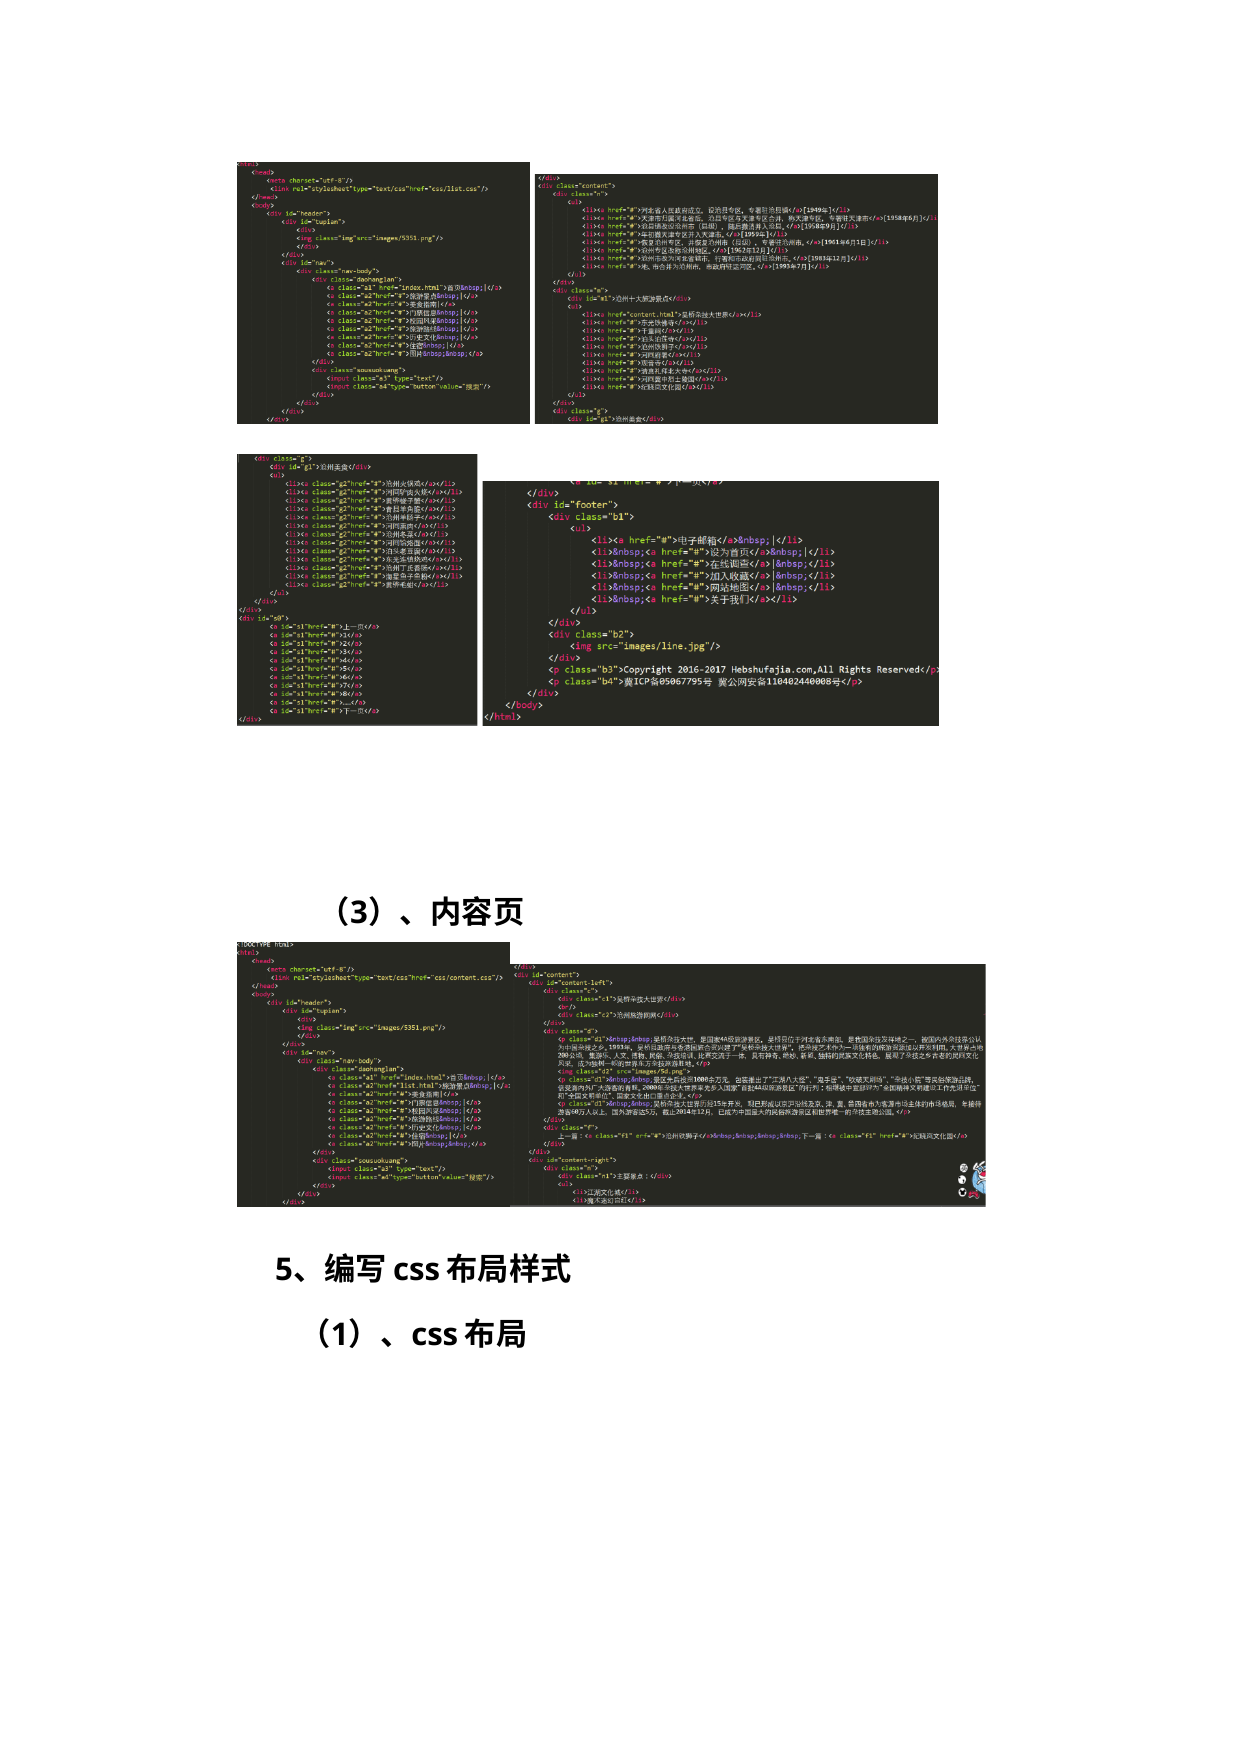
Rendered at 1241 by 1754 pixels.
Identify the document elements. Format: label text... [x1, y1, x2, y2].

list 编写css布局样式 [231, 1234, 1053, 1299]
list （1）、css布局 [275, 1299, 1053, 1364]
picture [482, 481, 939, 726]
picture [237, 454, 478, 726]
list （3）、内容页 [319, 877, 1053, 942]
picture [237, 162, 530, 424]
picture [534, 174, 938, 424]
picture [237, 942, 986, 1207]
